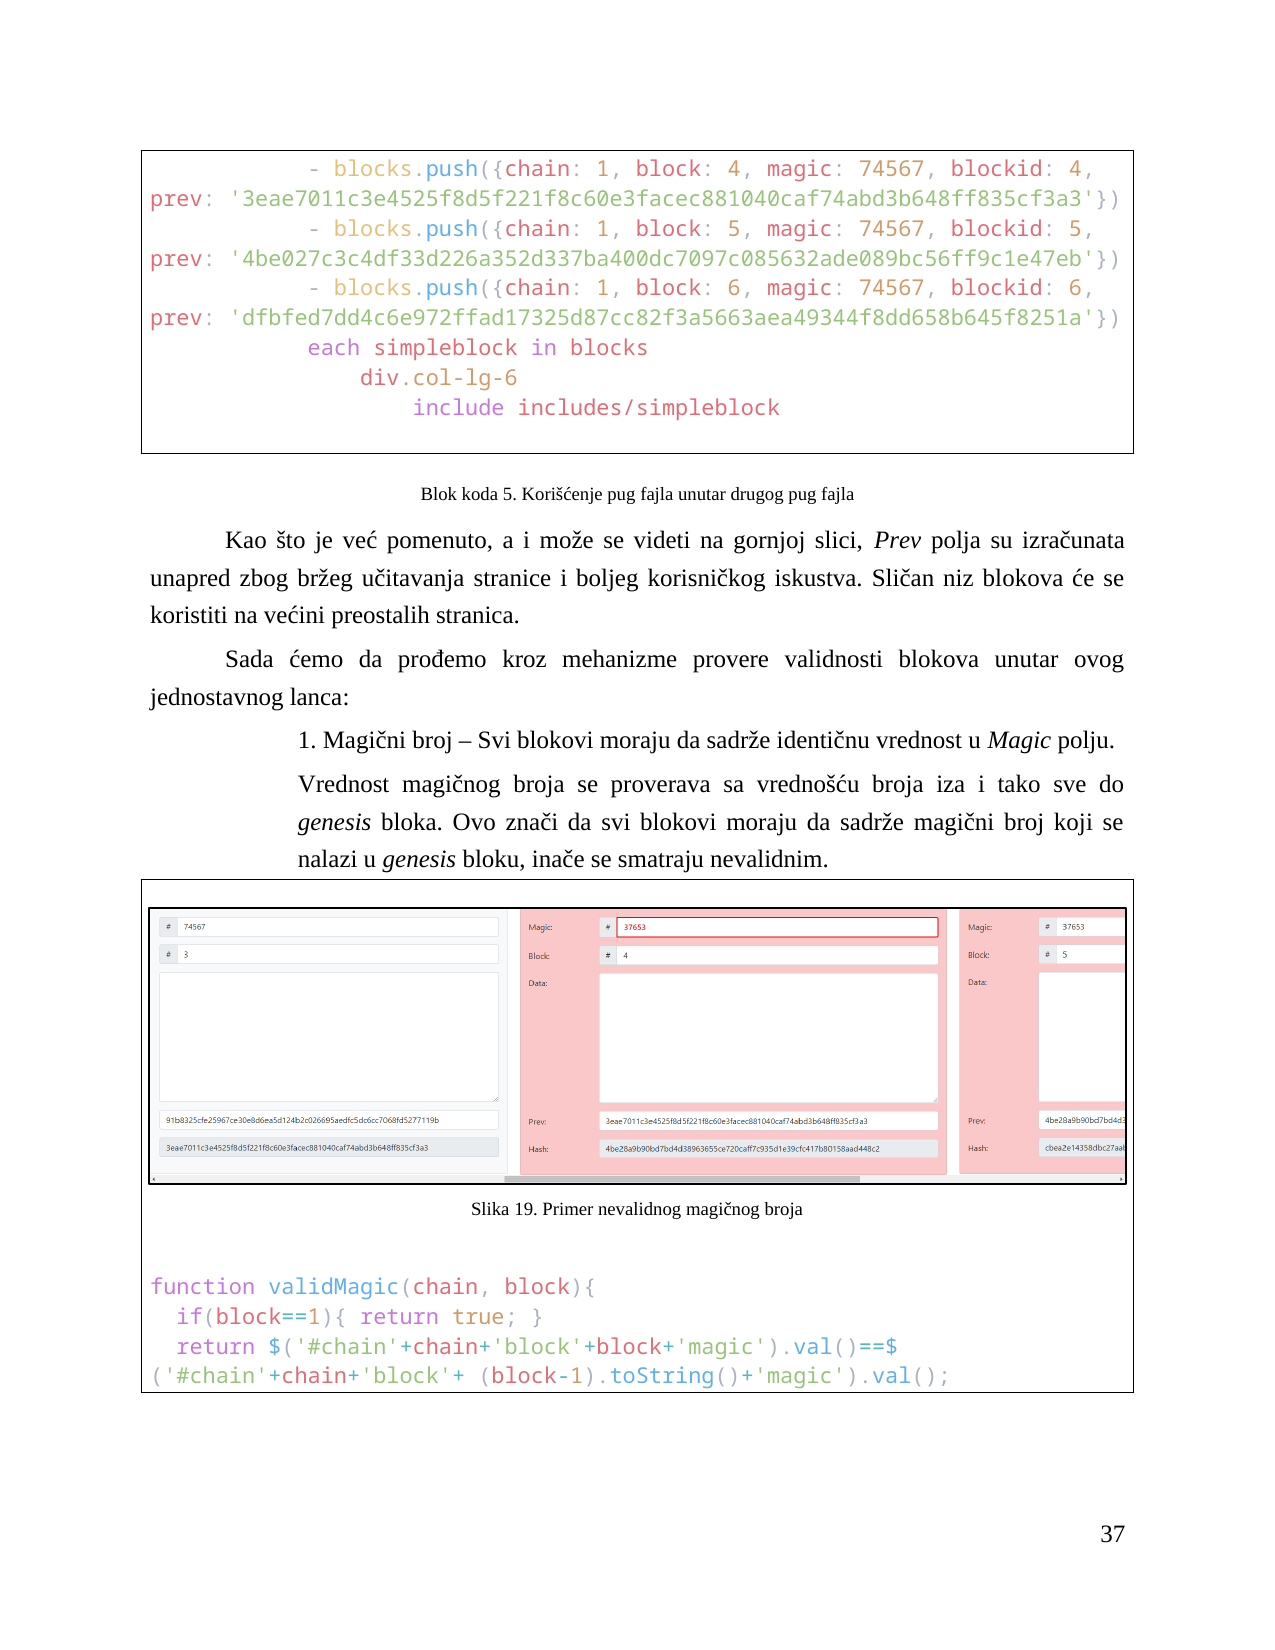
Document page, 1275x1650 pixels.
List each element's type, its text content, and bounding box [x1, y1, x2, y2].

text Vrednost magičnog broja se proverava sa vrednošću broja iza i tako sve do genesis bloka. Ovo znači da svi blokovi moraju da sadrže magični broj koji se nalazi u genesis bloku, inače se smatraju nevalidnim. [298, 760, 1125, 873]
text each simpleblock in blocks [150, 332, 1125, 362]
text function validMagic(chain, block){ [150, 1271, 1125, 1301]
text div.col-lg-6 [150, 362, 1125, 391]
text include includes/simpleblock [150, 391, 1125, 421]
text - blocks.push({chain: 1, block: 4, magic: 74567, blockid: 4, prev: '3eae7011c3e4525f8d5f221f8c60e3facec881040caf74abd3b648ff835cf3a3'}) [142, 151, 1133, 213]
text 1. Magični broj – Svi blokovi moraju da sadrže identičnu vrednost u Magic polju. [298, 717, 1125, 754]
text if(block==1){ return true; } [150, 1301, 1125, 1327]
text Kao što je već pomenuto, a i može se videti na gornjoj slici, Prev polja su izračunata unapred zbog bržeg učitavanja stranice i boljeg korisničkog iskustva. Sličan niz blokova će se koristiti na većini preostalih stranica. [150, 517, 1125, 629]
text return $('#chain'+chain+'block'+block+'magic').val()==$('#chain'+chain+'block'+ (block-1).toString()+'magic').val(); [142, 1327, 1133, 1392]
picture [150, 909, 1125, 1183]
text - blocks.push({chain: 1, block: 5, magic: 74567, blockid: 5, prev: '4be027c3c4df33d226a352d337ba400dc7097c085632ade089bc56ff9c1e47eb'}) [150, 213, 1125, 272]
text Sada ćemo da prođemo kroz mehanizme provere validnosti blokova unutar ovog jednostavnog lanca: [150, 635, 1125, 710]
text - blocks.push({chain: 1, block: 6, magic: 74567, blockid: 6, prev: 'dfbfed7dd4c6e972ffad17325d87cc82f3a5663aea49344f8dd658b645f8251a'}) [150, 272, 1125, 332]
